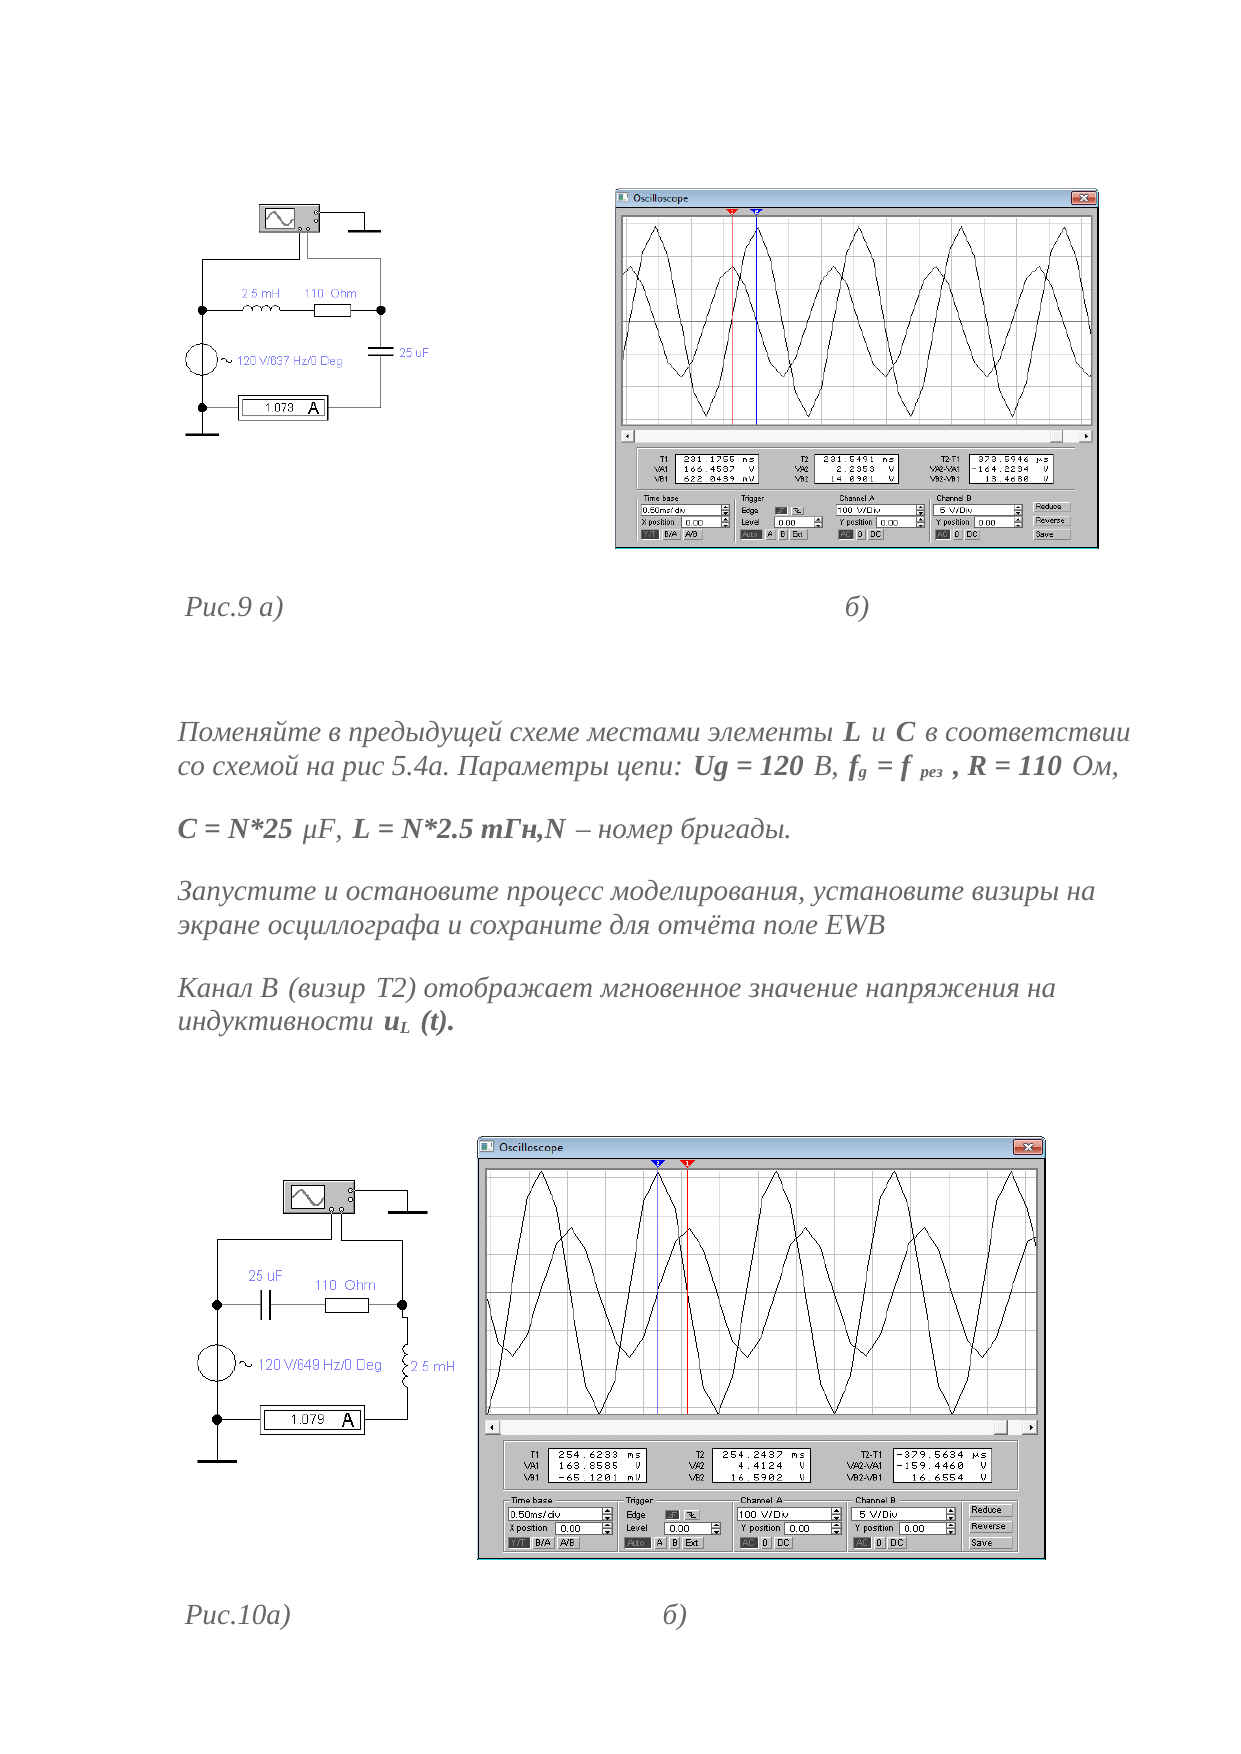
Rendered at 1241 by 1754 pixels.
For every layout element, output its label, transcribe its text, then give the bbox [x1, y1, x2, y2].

text Запустите и остановите процесс моделирования, установите визиры на экране осциллографа и сохраните для отчёта поле EWB [177, 873, 1152, 941]
text С = N*25 μF, L = N*2.5 mГн,N – номер бригады. [177, 811, 1152, 844]
text Рис.10а) б) [177, 1597, 1152, 1631]
picture [177, 180, 1109, 560]
text Канал В (визир Т2) отображает мгновенное значение напряжения на индуктивности uL (t). [177, 970, 1152, 1037]
text Рис.9 а) б) [177, 589, 1152, 623]
picture [177, 1128, 1053, 1569]
text Поменяйте в предыдущей схеме местами элементы L и C в соответствии со схемой на рис 5.4а. Параметры цепи: Ug = 120 В, fg = f рез , R = 110 Ом, [177, 714, 1152, 782]
